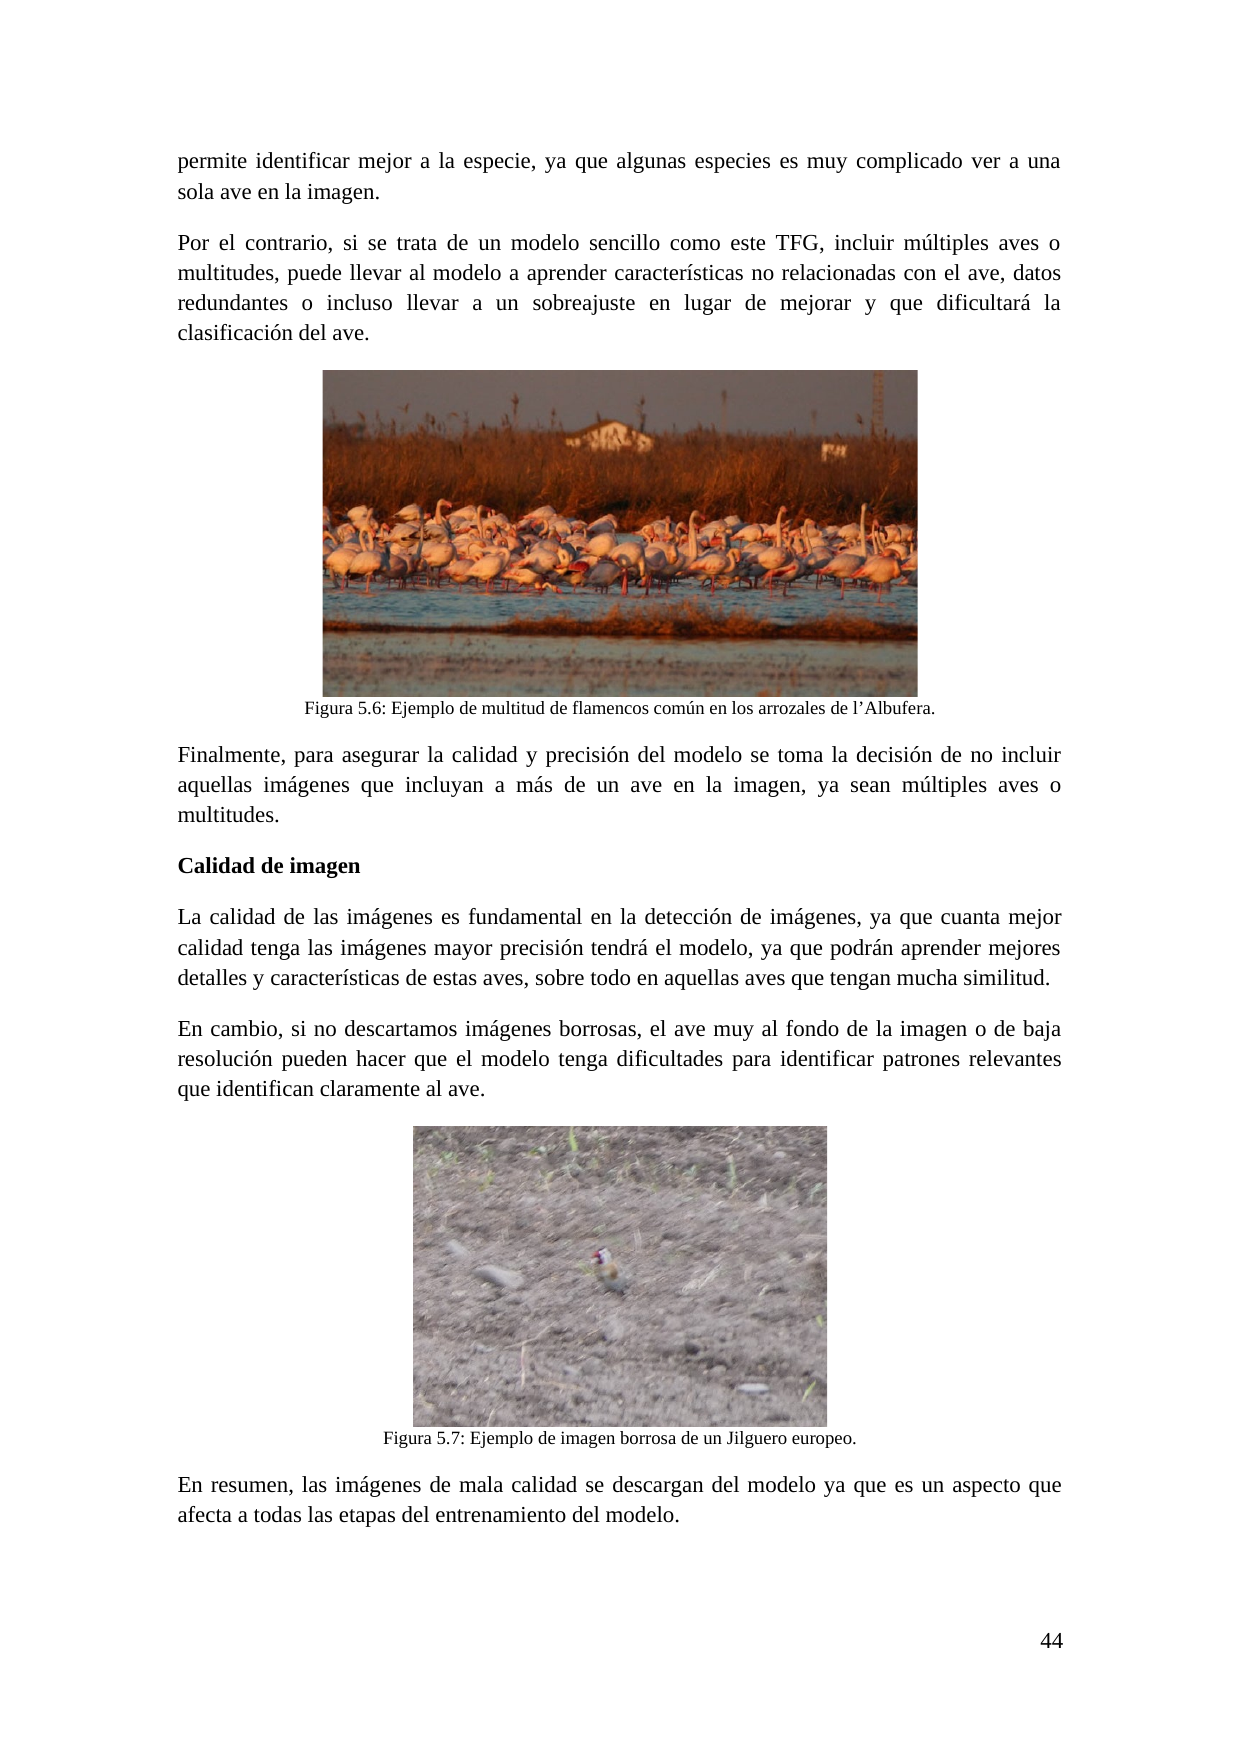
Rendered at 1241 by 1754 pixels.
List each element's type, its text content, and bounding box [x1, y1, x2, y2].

picture [322, 370, 918, 697]
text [177, 148, 1063, 204]
text Figura 5.7: Ejemplo de imagen borrosa de un Jilguero europeo. [267, 1427, 973, 1449]
text La calidad de las imágenes es fundamental en la detección de imágenes, ya que cuanta mejor calidad tenga las imágenes mayor precisión tendrá el modelo, ya que podrán aprender mejores detalles y características de estas aves, sobre todo en aquellas aves que tengan mucha similitud. [177, 903, 1063, 990]
text Por el contrario, si se trata de un modelo sencillo como este TFG, incluir múltiples aves o multitudes, puede llevar al modelo a aprender características no relacionadas con el ave, datos redundantes o incluso llevar a un sobreajuste en lugar de mejorar y que dificultará la clasificación del ave. [177, 229, 1063, 346]
picture [413, 1126, 828, 1427]
text Figura 5.6: Ejemplo de multitud de flamencos común en los arrozales de l’Albufera. [267, 697, 973, 718]
text En cambio, si no descartamos imágenes borrosas, el ave muy al fondo de la imagen o de baja resolución pueden hacer que el modelo tenga dificultades para identificar patrones relevantes que identifican claramente al ave. [177, 1015, 1063, 1102]
text En resumen, las imágenes de mala calidad se descargan del modelo ya que es un aspecto que afecta a todas las etapas del entrenamiento del modelo. [177, 1471, 1063, 1528]
text Calidad de imagen [177, 852, 1063, 879]
text Finalmente, para asegurar la calidad y precisión del modelo se toma la decisión de no incluir aquellas imágenes que incluyan a más de un ave en la imagen, ya sean múltiples aves o multitudes. [177, 741, 1063, 828]
